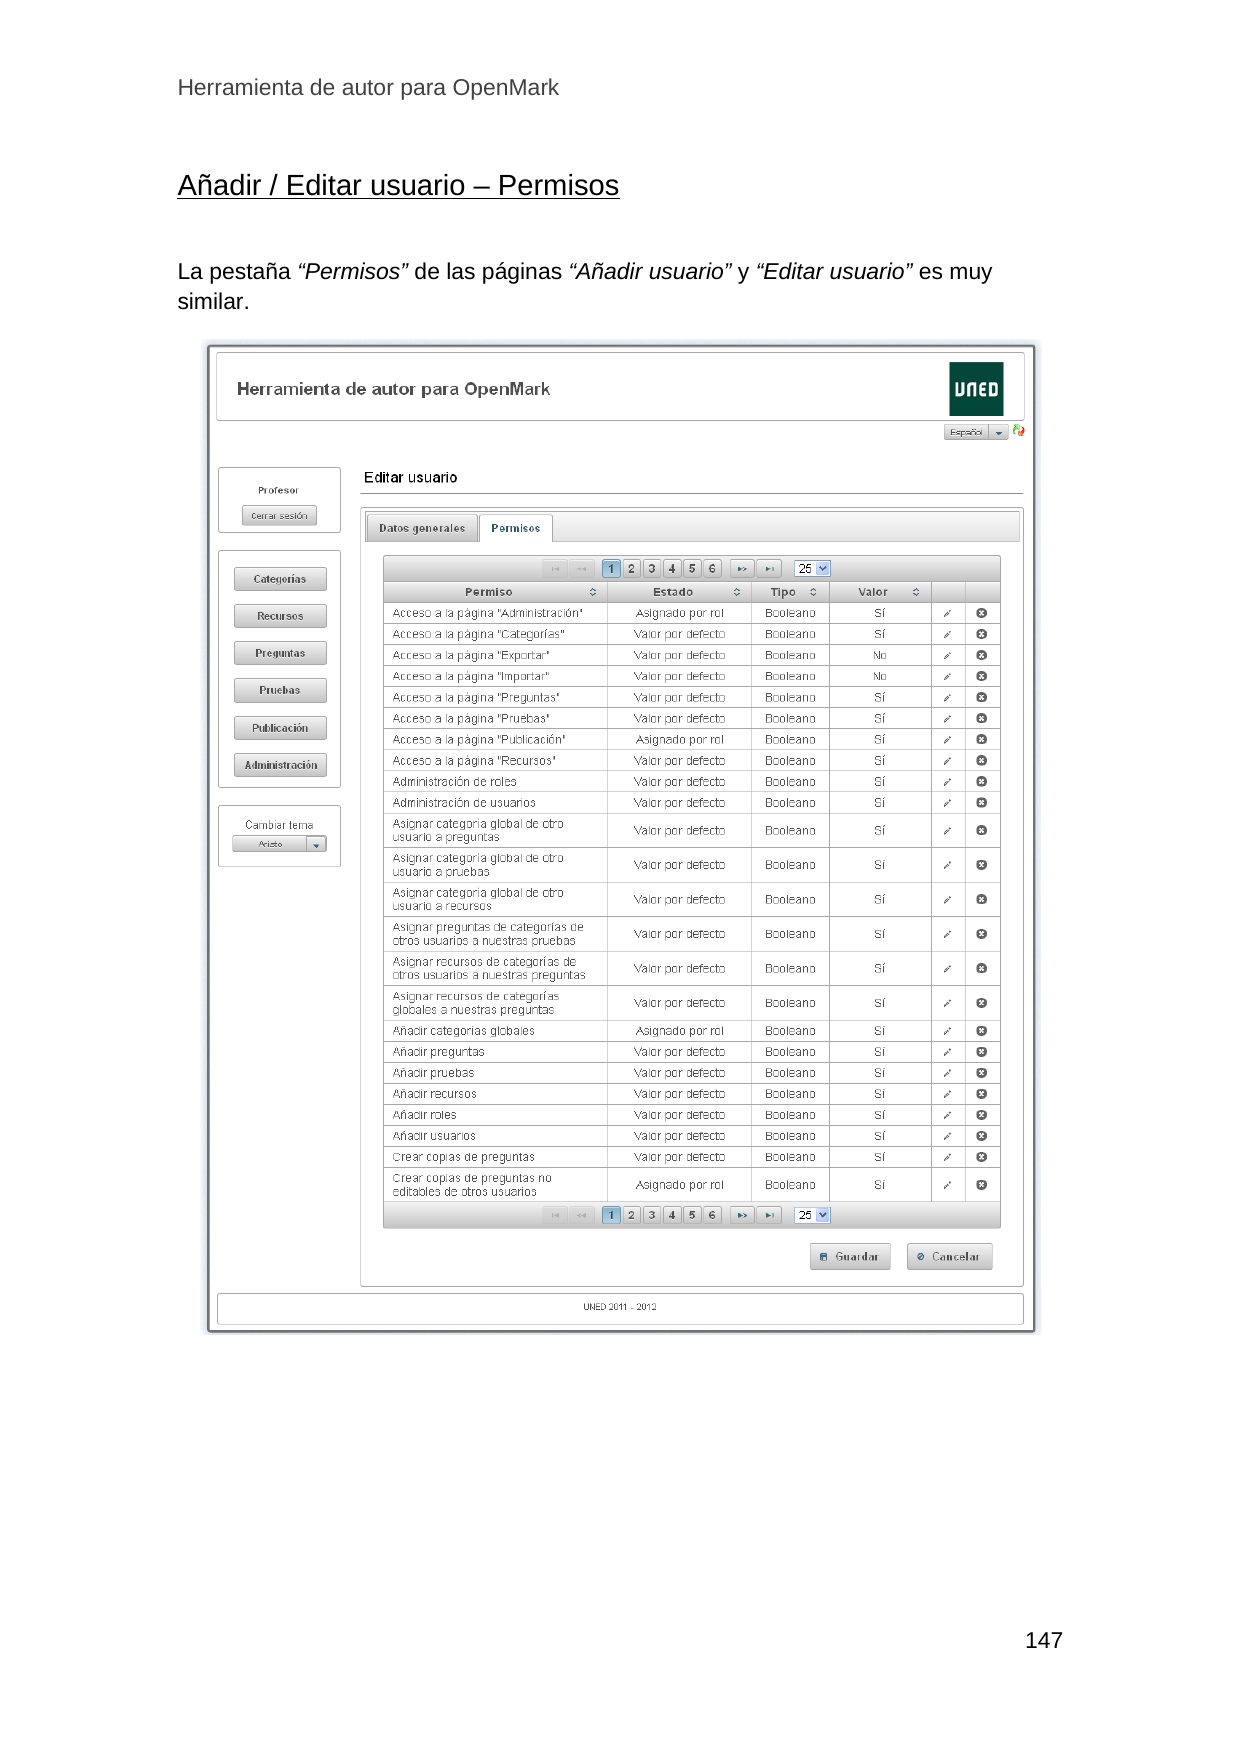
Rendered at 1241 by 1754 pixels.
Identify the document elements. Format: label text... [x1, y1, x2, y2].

picture [195, 339, 1045, 1335]
subtitle Añadir / Editar usuario – Permisos [177, 168, 1063, 202]
text La pestaña “Permisos” de las páginas “Añadir usuario” y “Editar usuario” es muy similar. [177, 258, 1063, 314]
